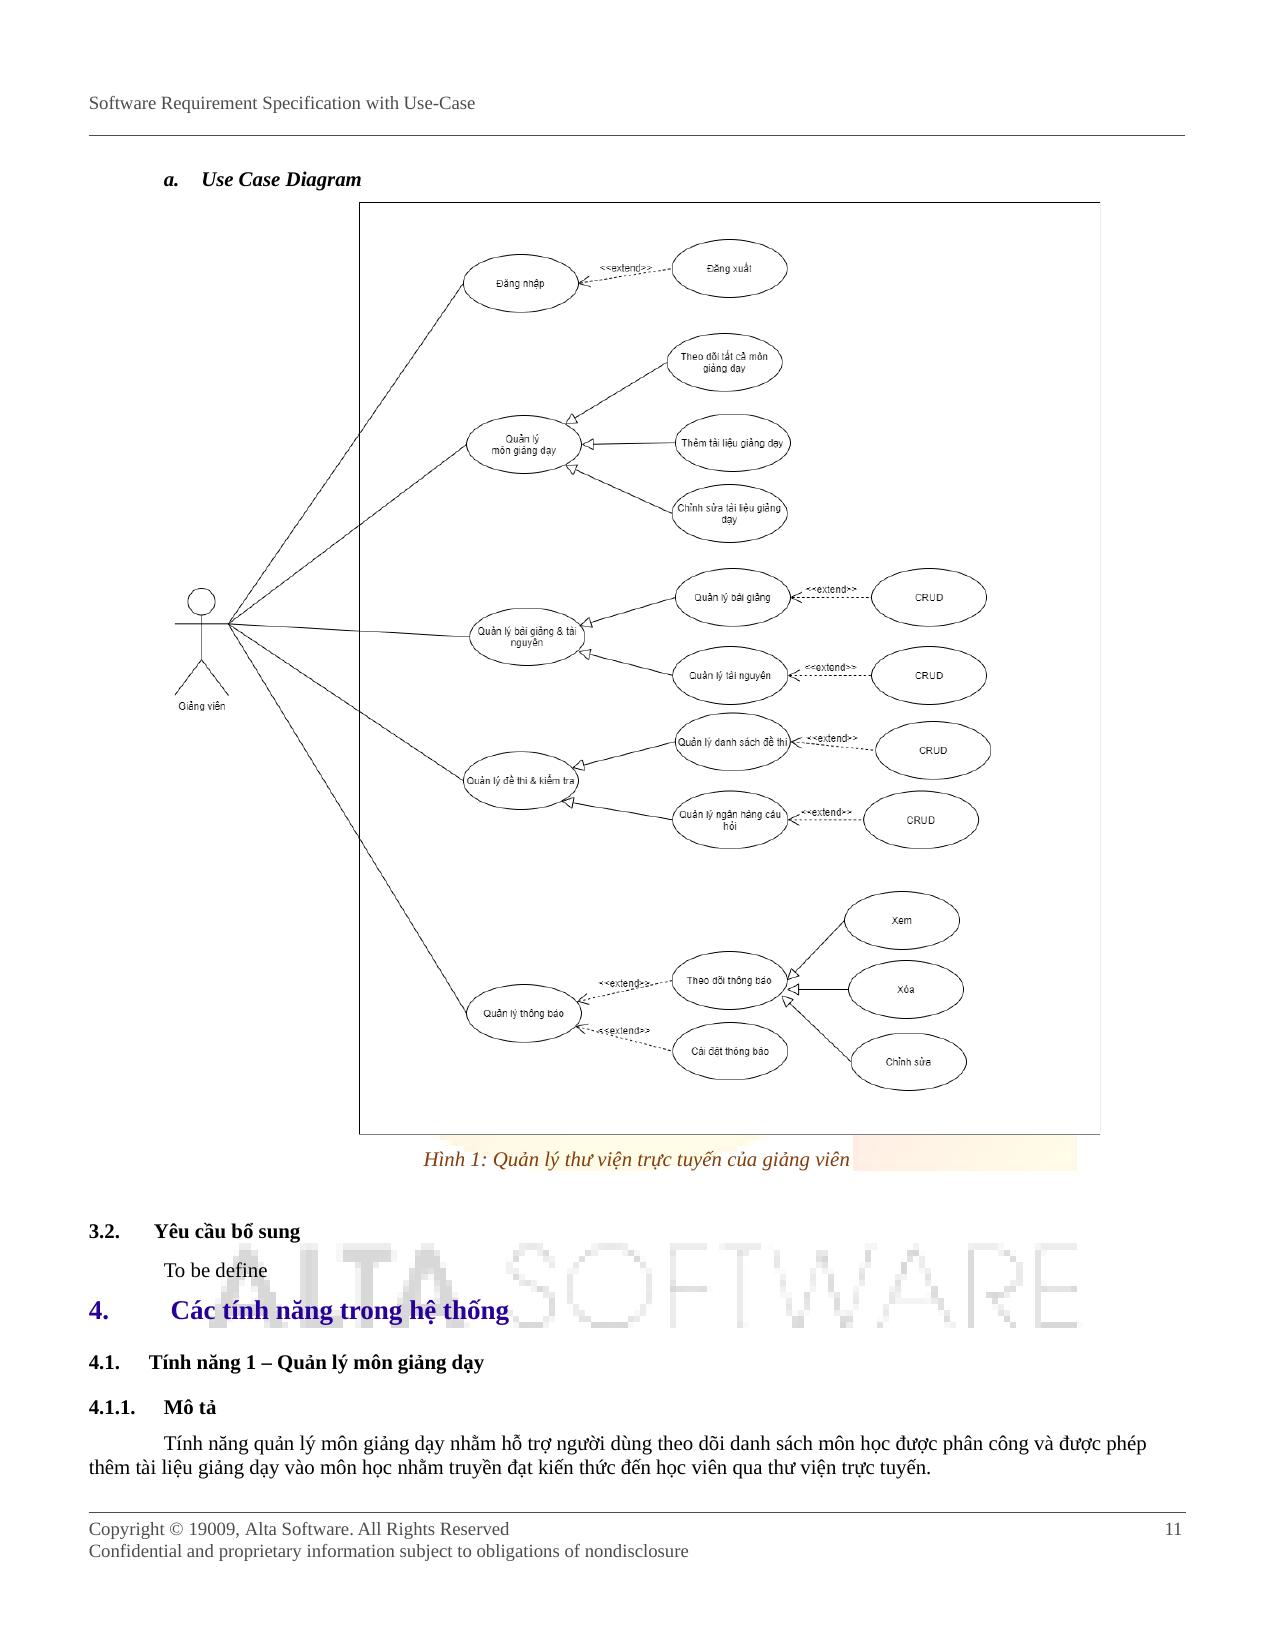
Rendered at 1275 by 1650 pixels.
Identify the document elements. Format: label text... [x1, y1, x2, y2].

text Tính năng quản lý môn giảng dạy nhằm hỗ trợ người dùng theo dõi danh sách môn học được phân công và được phép thêm tài liệu giảng dạy vào môn học nhằm truyền đạt kiến thức đến học viên qua thư viện trực tuyến. [88, 1431, 1186, 1479]
list Use Case Diagram [163, 167, 1186, 191]
subtitle Tính năng 1 – Quản lý môn giảng dạy [88, 1350, 1186, 1374]
subtitle Yêu cầu bổ sung [88, 1219, 1186, 1243]
subtitle Mô tả [88, 1395, 1186, 1419]
text To be define [163, 1258, 1186, 1282]
subtitle Các tính năng trong hệ thống [88, 1294, 1186, 1326]
picture [174, 202, 1101, 1135]
